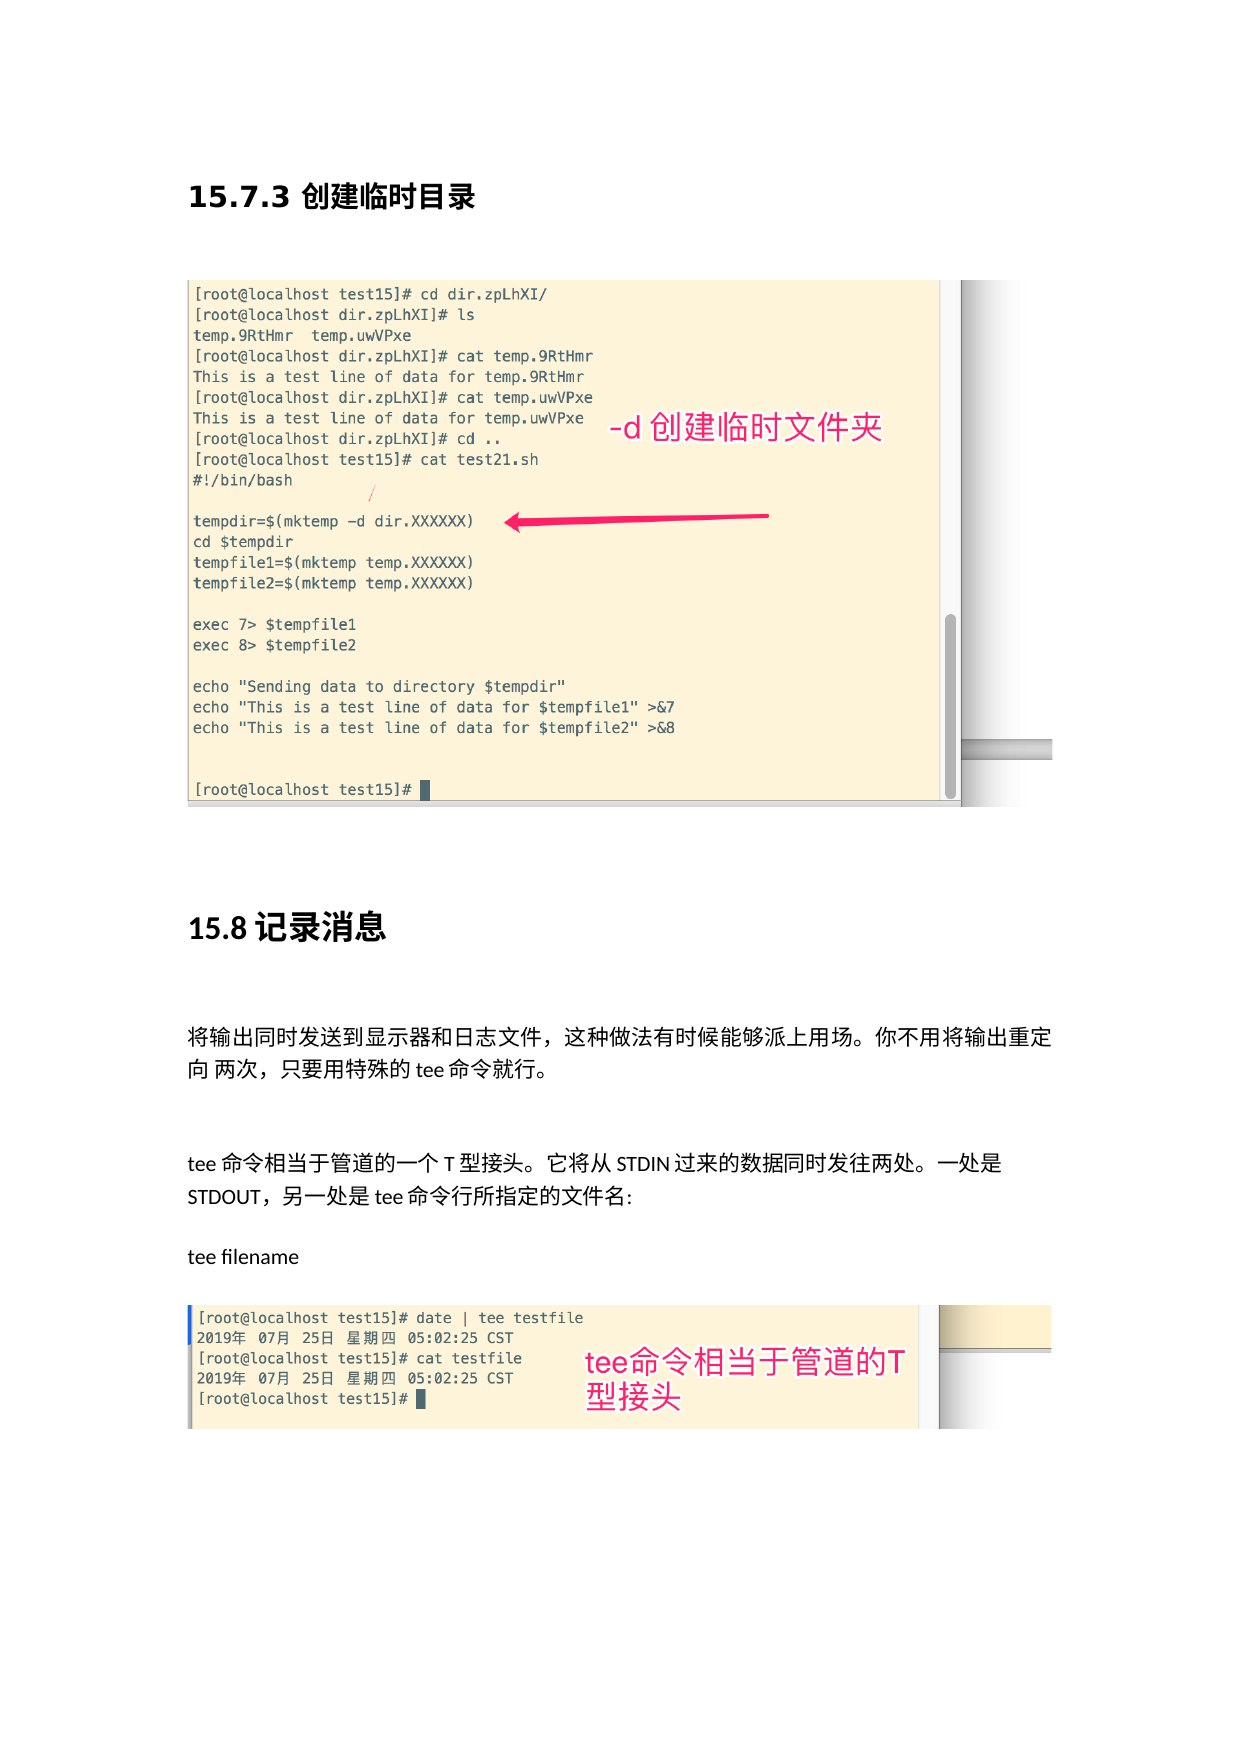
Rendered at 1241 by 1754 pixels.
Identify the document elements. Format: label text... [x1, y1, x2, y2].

picture [187, 1305, 1052, 1429]
subtitle 15.7.3 创建临时目录 [187, 162, 1053, 227]
text tee filename [187, 1240, 1053, 1273]
text 将输出同时发送到显示器和日志文件，这种做法有时候能够派上用场。你不用将输出重定向 两次，只要用特殊的tee命令就行。 [187, 1019, 1053, 1084]
text tee命令相当于管道的一个T型接头。它将从STDIN过来的数据同时发往两处。一处是 STDOUT，另一处是tee命令行所指定的文件名: [187, 1146, 1053, 1211]
subtitle 15.8 记录消息 [187, 892, 1053, 957]
picture [187, 280, 1053, 807]
